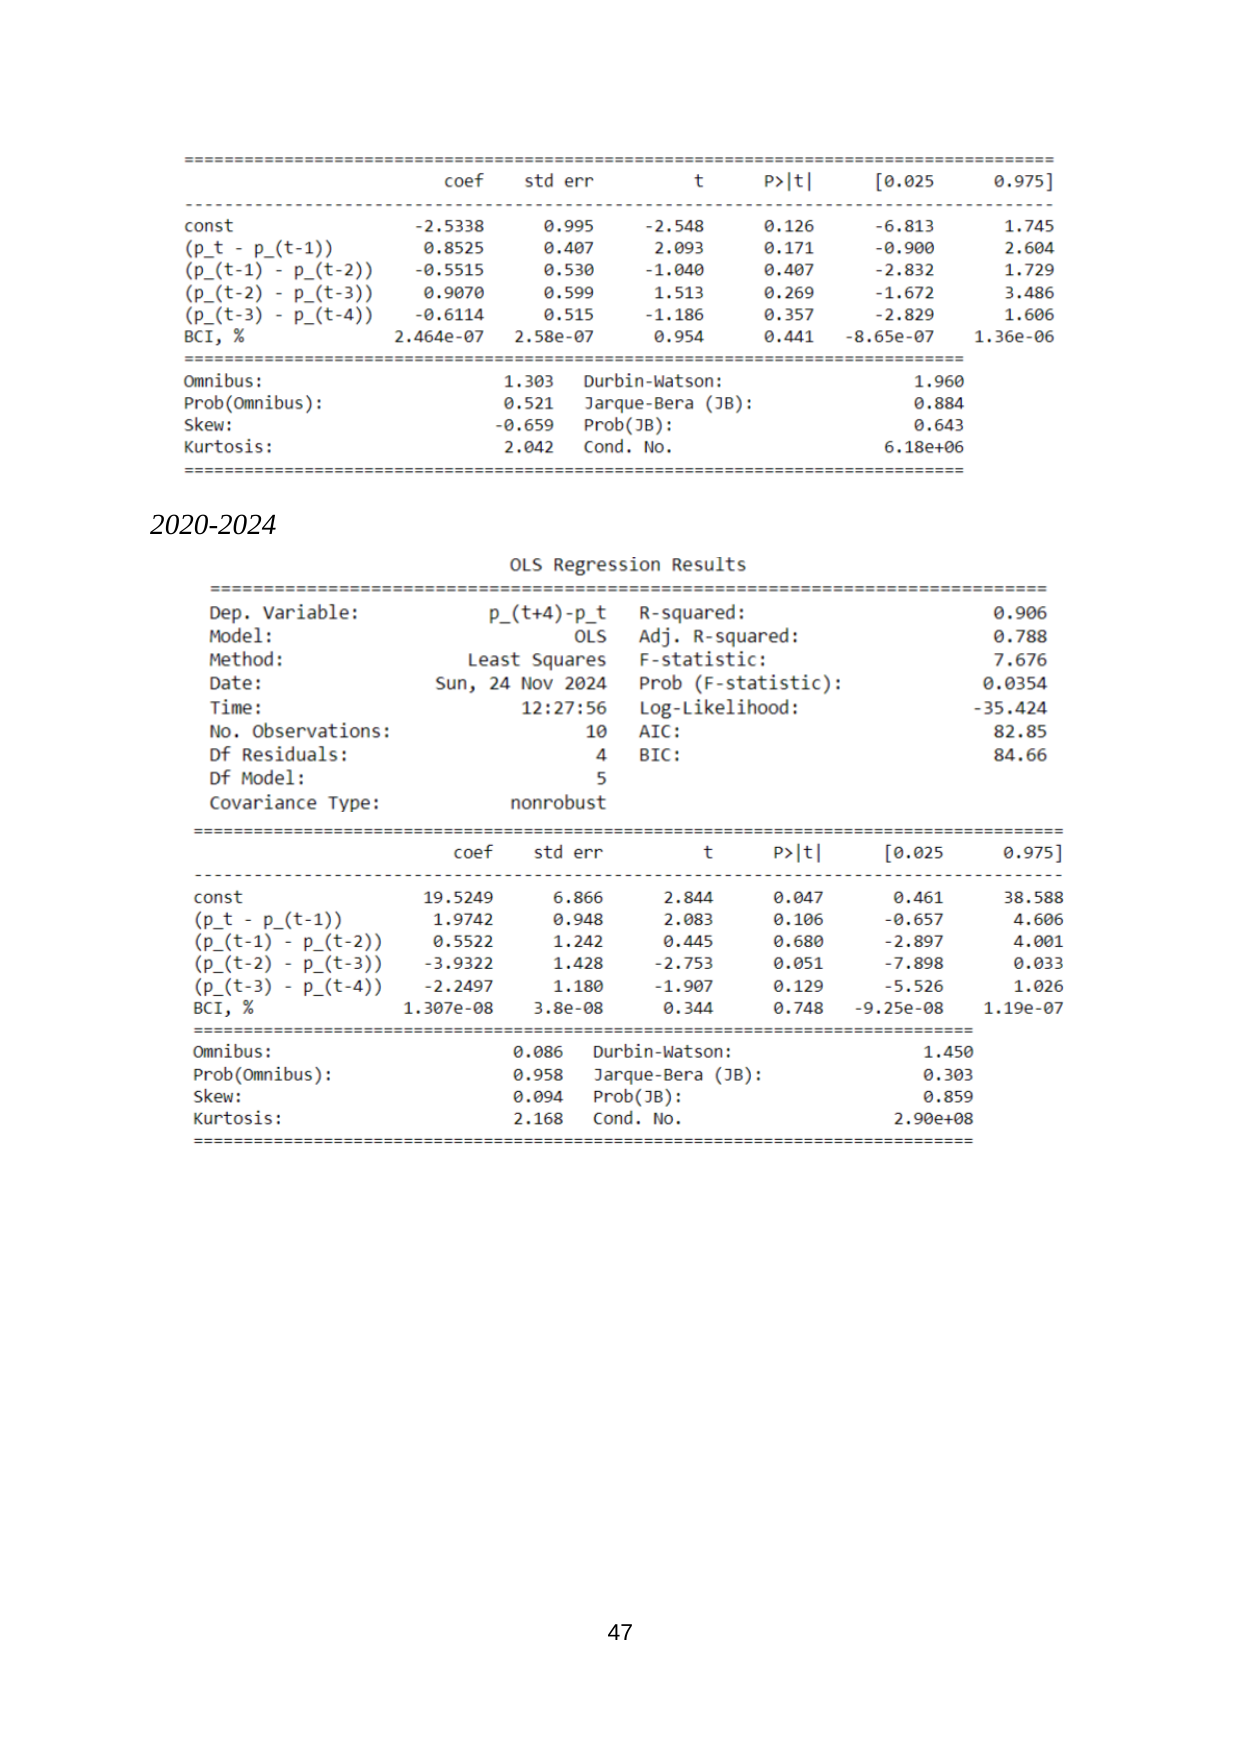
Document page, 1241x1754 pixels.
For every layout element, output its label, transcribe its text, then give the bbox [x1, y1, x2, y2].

picture [150, 824, 1091, 1164]
text 2020-2024 [150, 507, 1090, 540]
picture [150, 557, 1091, 812]
picture [150, 150, 1091, 494]
